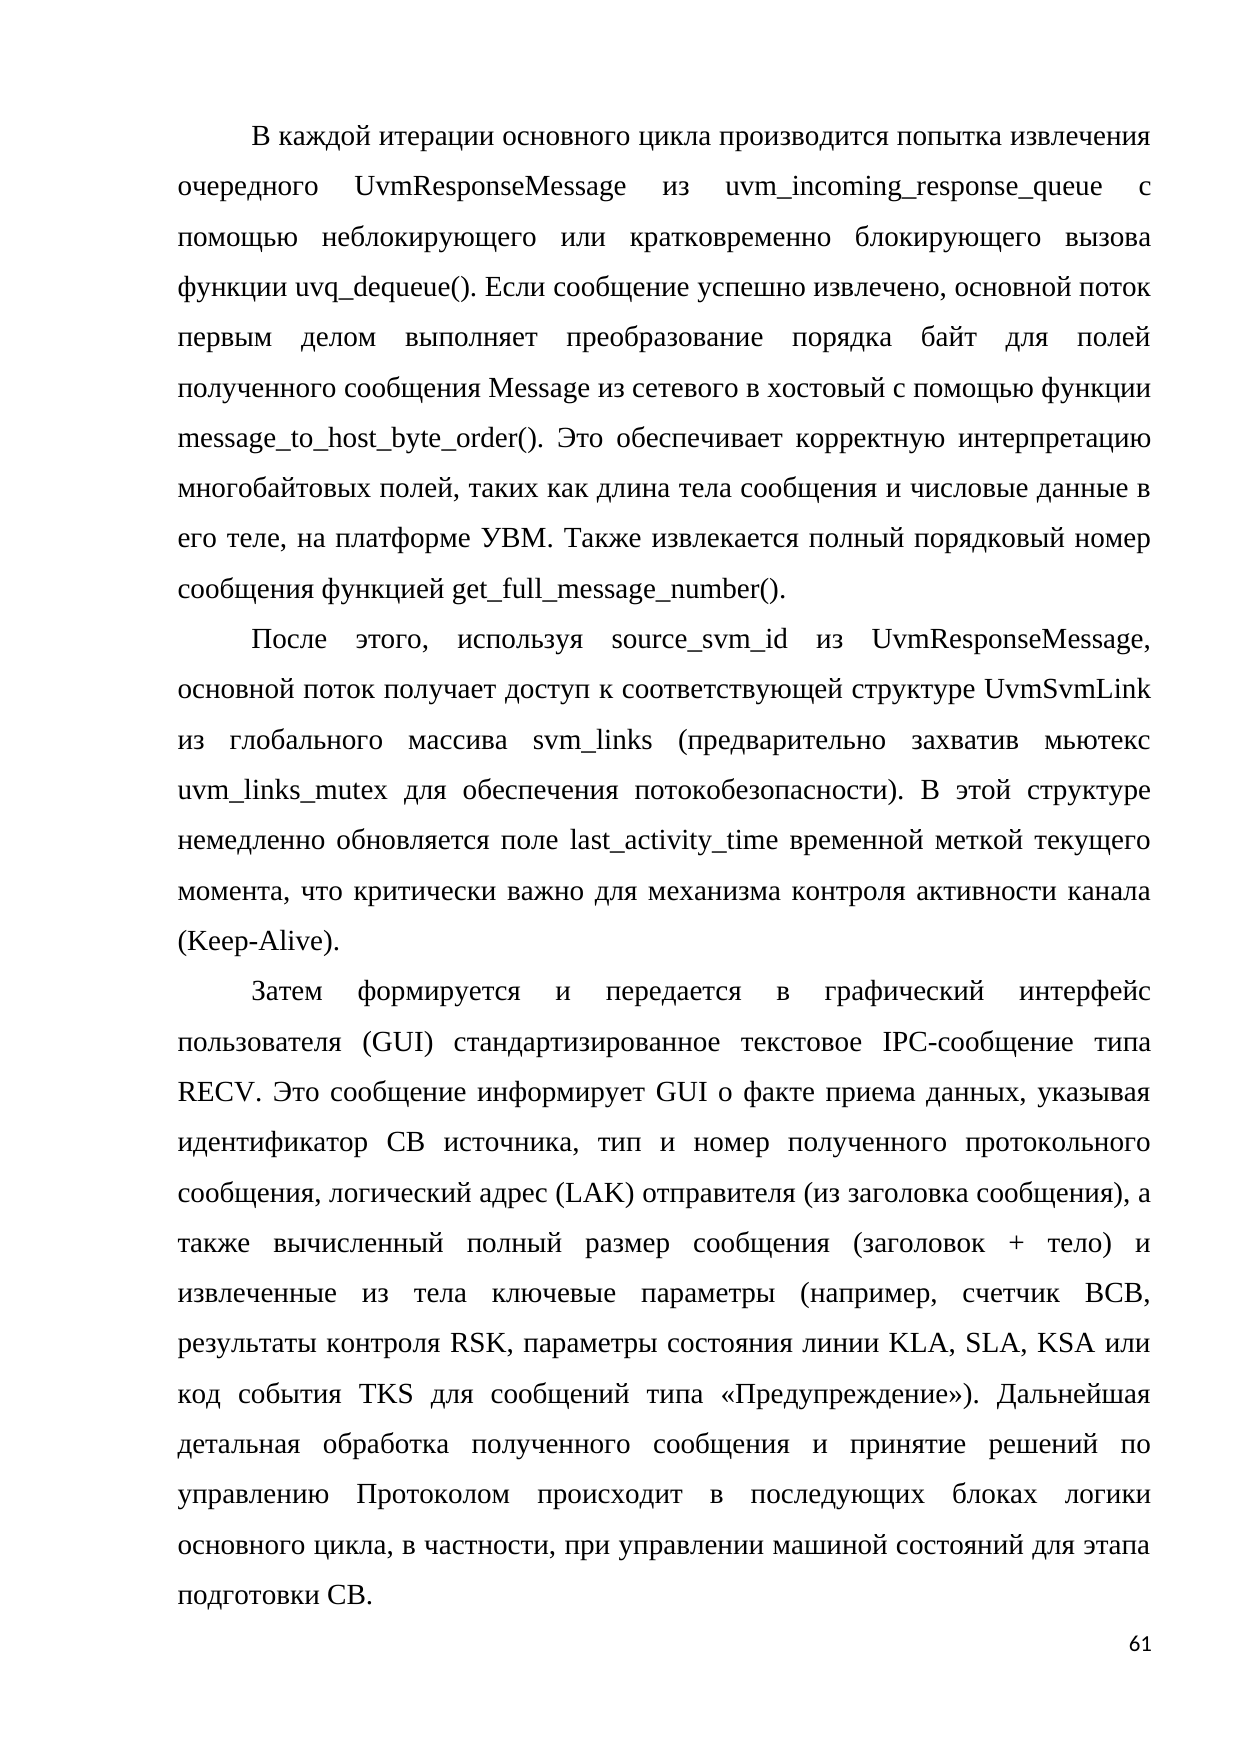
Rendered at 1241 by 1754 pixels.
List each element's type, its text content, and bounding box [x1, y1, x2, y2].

text В каждой итерации основного цикла производится попытка извлечения очередного UvmResponseMessage из uvm_incoming_response_queue с помощью неблокирующего или кратковременно блокирующего вызова функции uvq_dequeue(). Если сообщение успешно извлечено, основной поток первым делом выполняет преобразование порядка байт для полей полученного сообщения Message из сетевого в хостовый с помощью функции message_to_host_byte_order(). Это обеспечивает корректную интерпретацию многобайтовых полей, таких как длина тела сообщения и числовые данные в его теле, на платформе УВМ. Также извлекается полный порядковый номер сообщения функцией get_full_message_number(). [177, 118, 1152, 604]
text После этого, используя source_svm_id из UvmResponseMessage, основной поток получает доступ к соответствующей структуре UvmSvmLink из глобального массива svm_links (предварительно захватив мьютекс uvm_links_mutex для обеспечения потокобезопасности). В этой структуре немедленно обновляется поле last_activity_time временной меткой текущего момента, что критически важно для механизма контроля активности канала (Keep-Alive). [177, 621, 1152, 957]
text Затем формируется и передается в графический интерфейс пользователя (GUI) стандартизированное текстовое IPC-сообщение типа RECV. Это сообщение информирует GUI о факте приема данных, указывая идентификатор СВ источника, тип и номер полученного протокольного сообщения, логический адрес (LAK) отправителя (из заголовка сообщения), а также вычисленный полный размер сообщения (заголовок + тело) и извлеченные из тела ключевые параметры (например, счетчик BCB, результаты контроля RSK, параметры состояния линии KLA, SLA, KSA или код события TKS для сообщений типа «Предупреждение»). Дальнейшая детальная обработка полученного сообщения и принятие решений по управлению Протоколом происходит в последующих блоках логики основного цикла, в частности, при управлении машиной состояний для этапа подготовки СВ. [177, 973, 1152, 1611]
